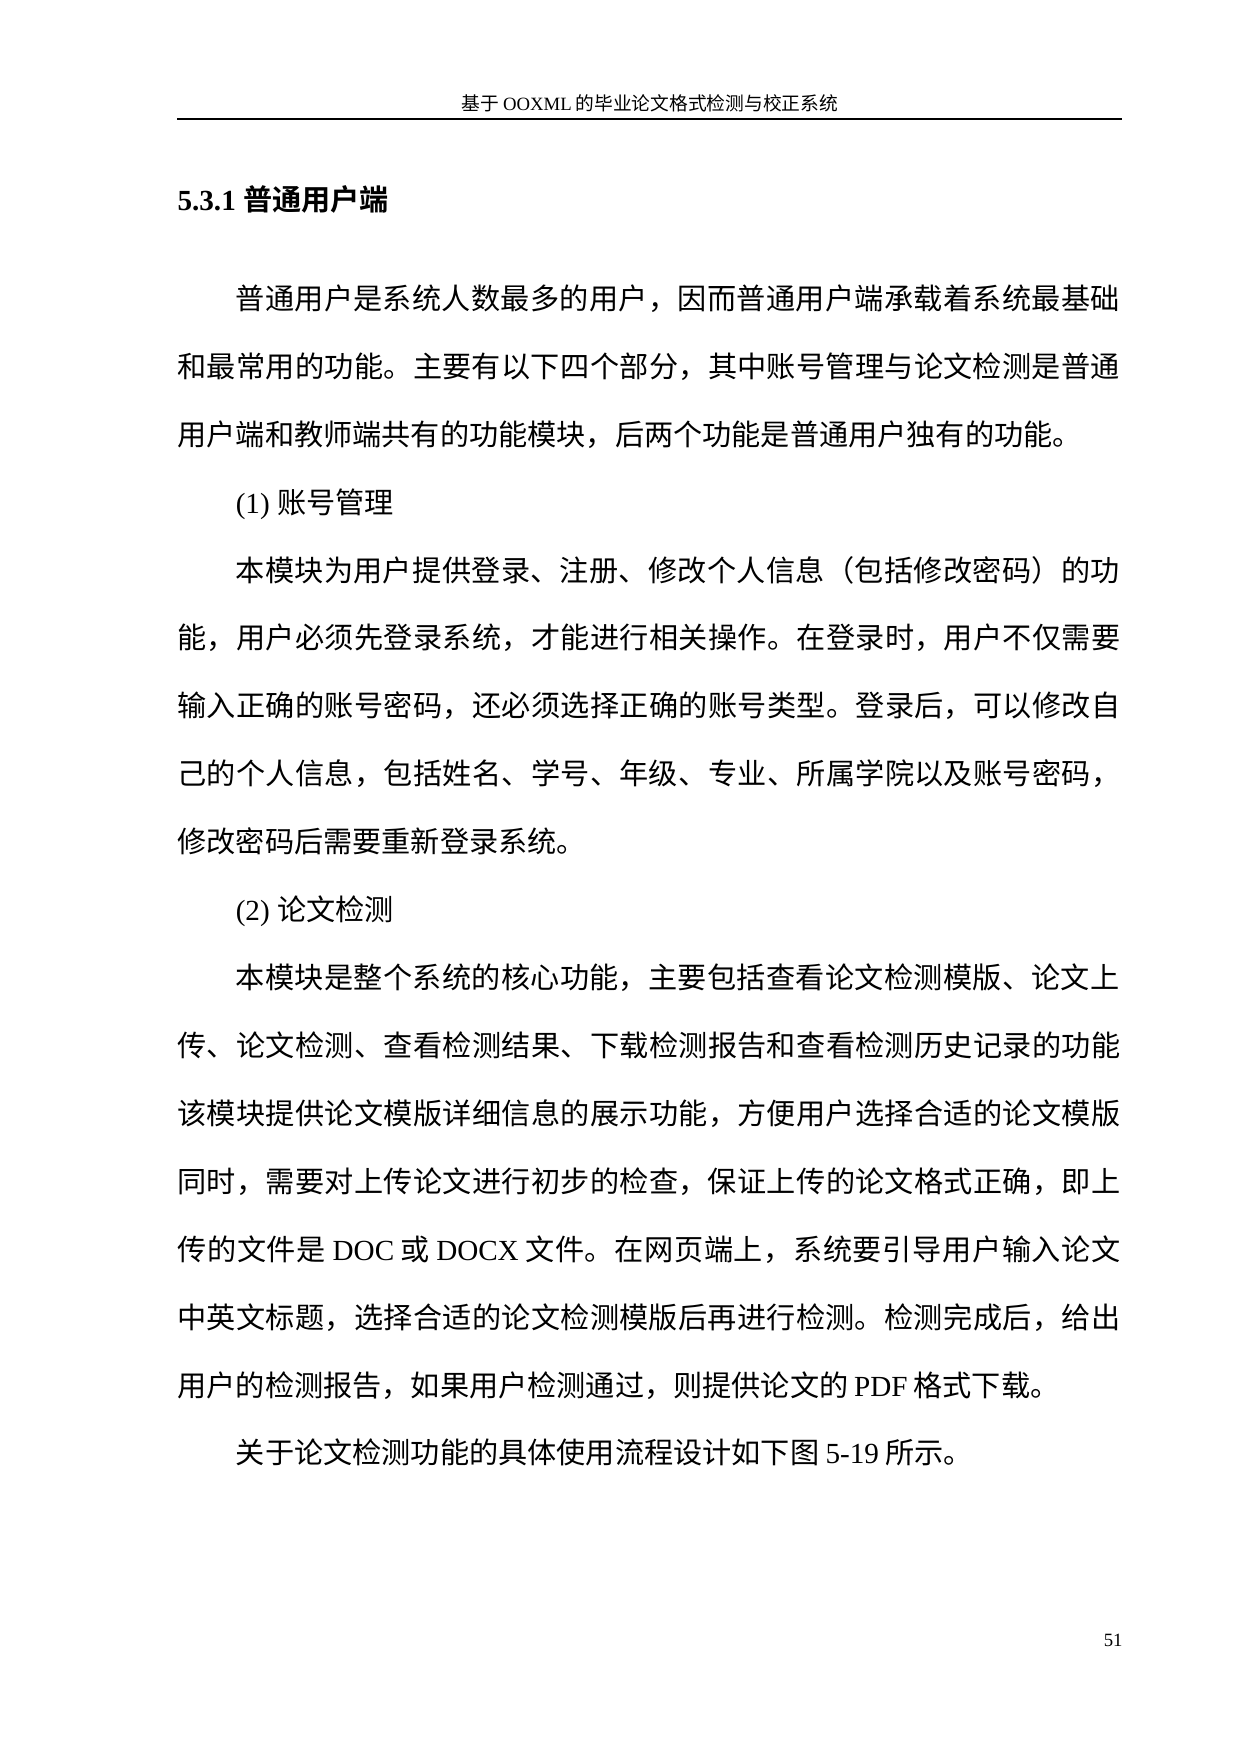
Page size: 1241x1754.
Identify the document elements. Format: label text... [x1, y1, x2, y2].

list 论文检测 [177, 874, 1122, 942]
text 本模块是整个系统的核心功能，主要包括查看论文检测模版、论文上传、论文检测、查看检测结果、下载检测报告和查看检测历史记录的功能。该模块提供论文模版详细信息的展示功能，方便用户选择合适的论文模版。同时，需要对上传论文进行初步的检查，保证上传的论文格式正确，即上传的文件是DOC或DOCX文件。在网页端上，系统要引导用户输入论文中英文标题，选择合适的论文检测模版后再进行检测。检测完成后，给出用户的检测报告，如果用户检测通过，则提供论文的PDF格式下载。 [177, 942, 1122, 1417]
subtitle 普通用户端 [177, 164, 1122, 232]
text 普通用户是系统人数最多的用户，因而普通用户端承载着系统最基础和最常用的功能。主要有以下四个部分，其中账号管理与论文检测是普通用户端和教师端共有的功能模块，后两个功能是普通用户独有的功能。 [177, 263, 1122, 466]
text 本模块为用户提供登录、注册、修改个人信息（包括修改密码）的功能，用户必须先登录系统，才能进行相关操作。在登录时，用户不仅需要输入正确的账号密码，还必须选择正确的账号类型。登录后，可以修改自己的个人信息，包括姓名、学号、年级、专业、所属学院以及账号密码，修改密码后需要重新登录系统。 [177, 534, 1122, 874]
list 账号管理 [177, 466, 1122, 534]
